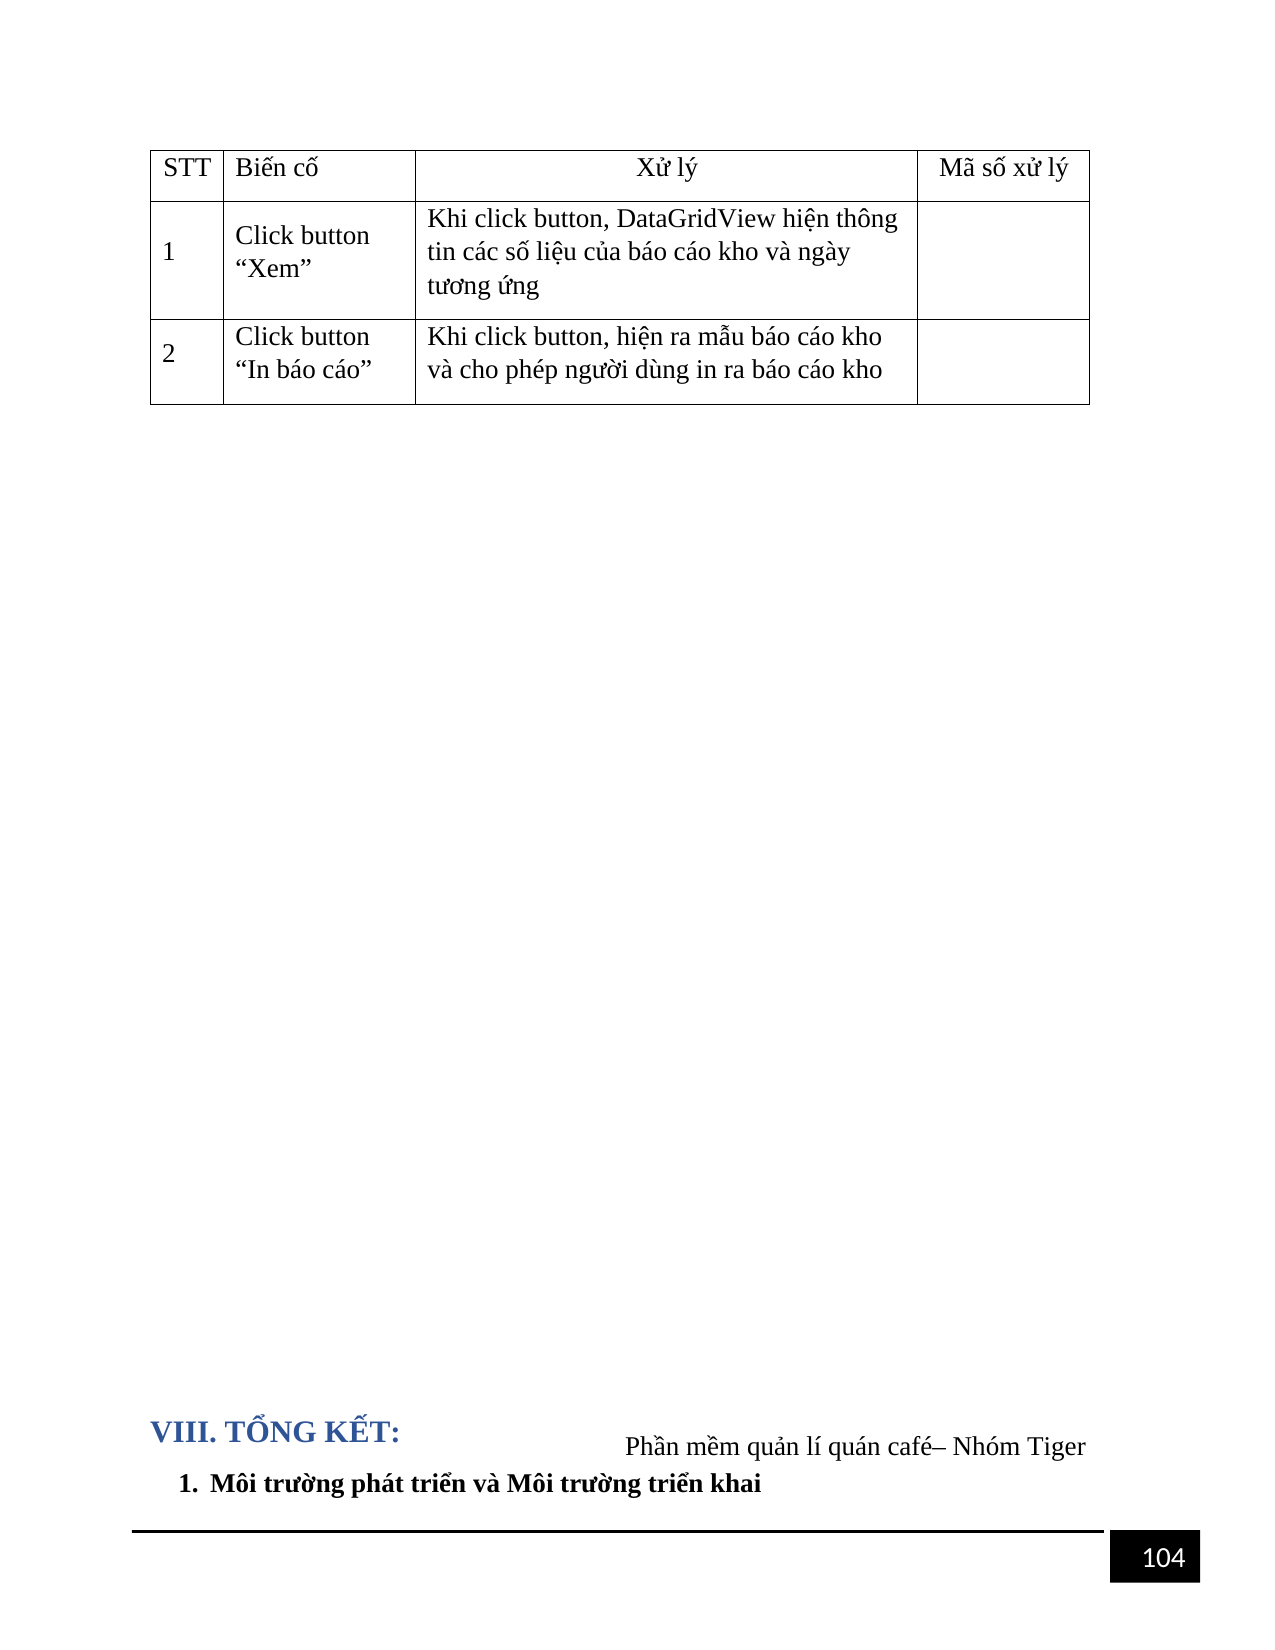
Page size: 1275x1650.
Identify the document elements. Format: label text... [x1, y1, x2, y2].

table_cell [918, 202, 1089, 319]
table_cell Click button “Xem” [224, 202, 415, 319]
table_cell Khi click button, hiện ra mẫu báo cáo kho và cho phép người dùng in ra báo cáo kho [416, 320, 917, 403]
table_header STT [151, 151, 223, 201]
list Môi trường phát triển và Môi trường triển khai [178, 1467, 1125, 1499]
table_header Xử lý [416, 151, 917, 201]
table_cell [918, 320, 1089, 403]
table_header Mã số xử lý [918, 151, 1089, 201]
table_header Biến cố [224, 151, 415, 201]
table_cell 2 [151, 320, 223, 403]
subtitle VIII. TỔNG KẾT: [150, 1414, 1125, 1449]
table_cell Click button “In báo cáo” [224, 320, 415, 403]
table_cell Khi click button, DataGridView hiện thông tin các số liệu của báo cáo kho và ngày tương ứng [416, 202, 917, 319]
table_cell 1 [151, 202, 223, 319]
